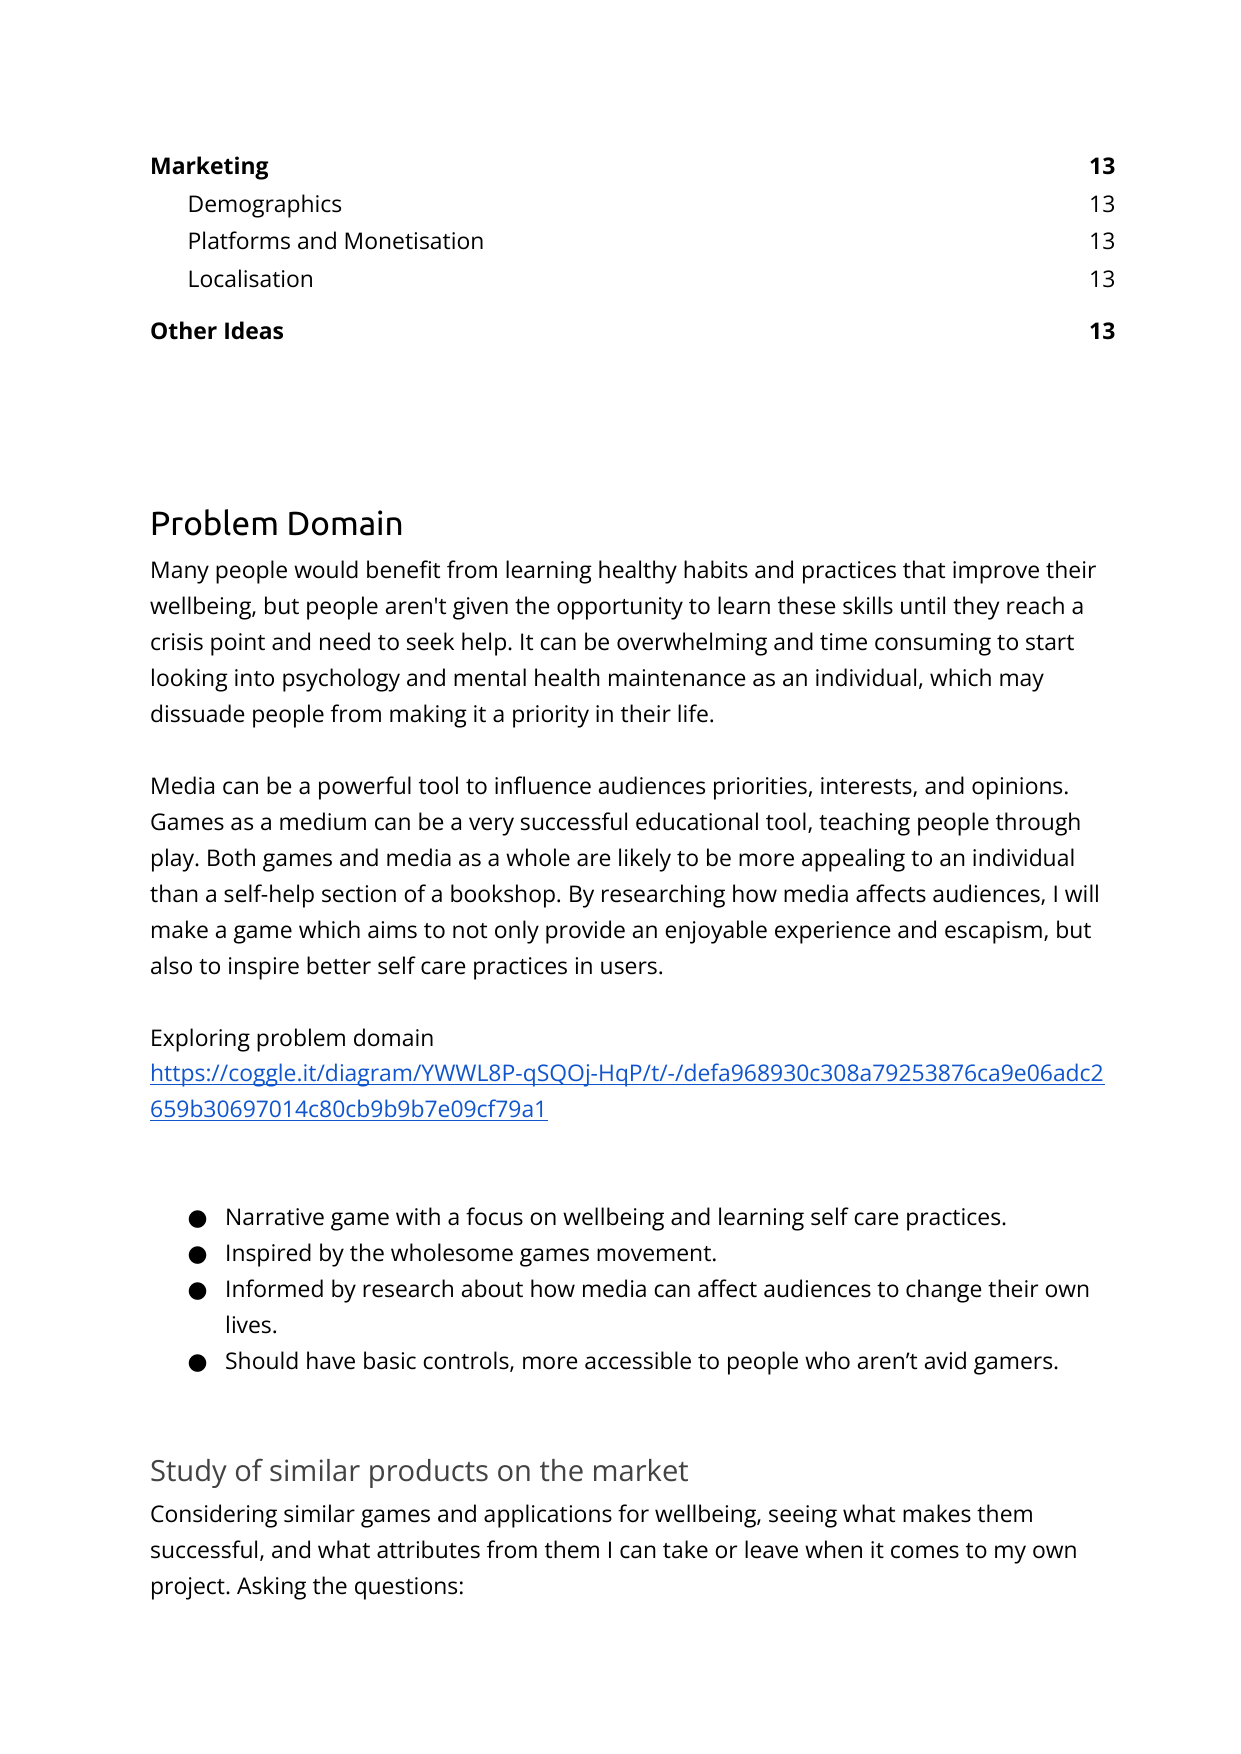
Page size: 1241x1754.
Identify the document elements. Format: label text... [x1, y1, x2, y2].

subtitle Problem Domain [150, 503, 1115, 542]
subtitle Study of similar products on the market [150, 1450, 1115, 1490]
list Inspired by the wholesome games movement. [187, 1237, 1115, 1268]
list Informed by research about how media can affect audiences to change their own lives. [187, 1273, 1115, 1340]
text Exploring problem domain https://coggle.it/diagram/YWWL8P-qSQOj-HqP/t/-/defa968930c308a79253876ca9e06adc2659b30697014c80cb9b9b7e09cf79a1 [150, 1021, 1115, 1124]
text Many people would benefit from learning healthy habits and practices that improve their wellbeing, but people aren't given the opportunity to learn these skills until they reach a crisis point and need to seek help. It can be overwhelming and time consuming to start looking into psychology and mental health maintenance as an individual, which may dissuade people from making it a priority in their life. [150, 554, 1115, 729]
text Considering similar games and applications for wellbeing, seeing what makes them successful, and what attributes from them I can take or leave when it comes to my own project. Asking the questions: [150, 1498, 1115, 1601]
text Media can be a powerful tool to influence audiences priorities, interests, and opinions. Games as a medium can be a very successful educational tool, teaching people through play. Both games and media as a whole are likely to be more appealing to an individual than a self-help section of a bookshop. By researching how media affects audiences, I will make a game which aims to not only provide an enjoyable experience and escapism, but also to inspire better self care practices in users. [150, 770, 1115, 981]
list Narrative game with a focus on wellbeing and learning self care practices. [187, 1201, 1115, 1232]
list Should have basic controls, more accessible to people who aren’t avid gamers. [187, 1345, 1115, 1376]
